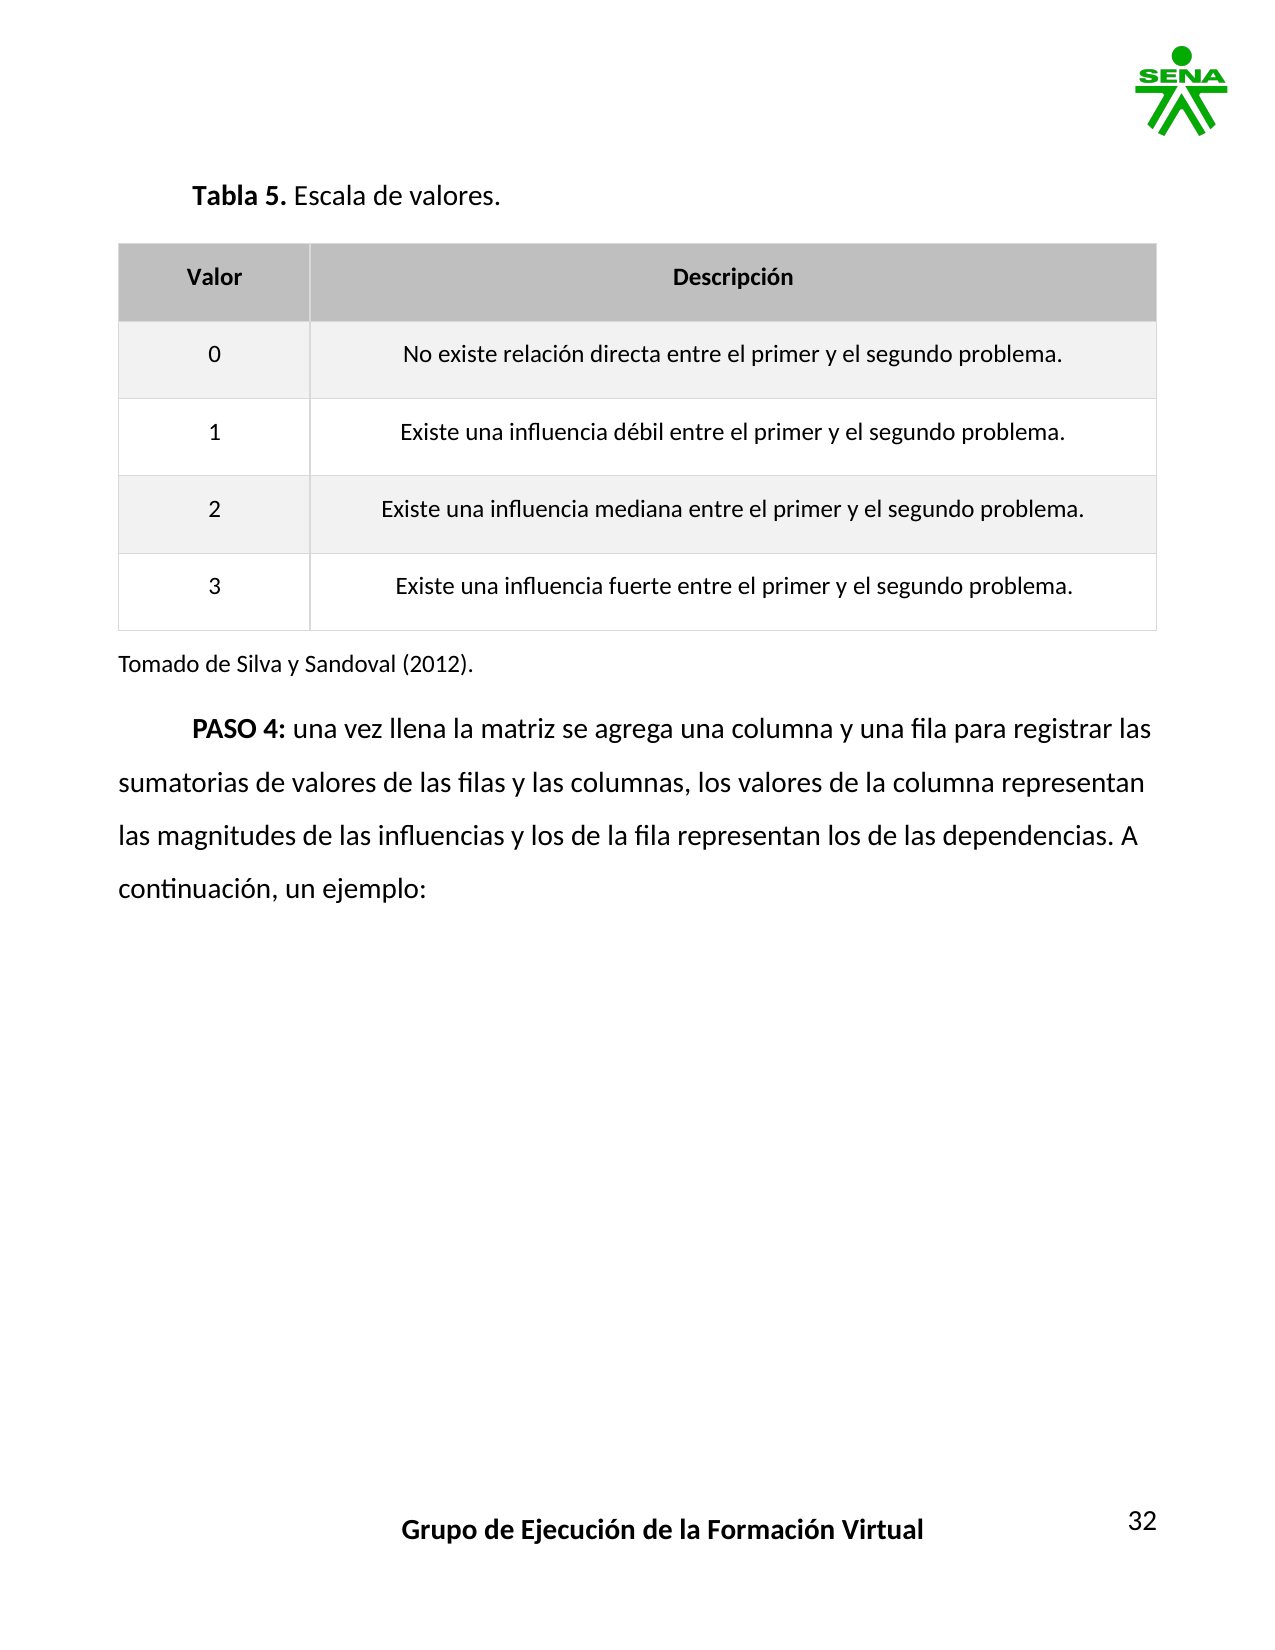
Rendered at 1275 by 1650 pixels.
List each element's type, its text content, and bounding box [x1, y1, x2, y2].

table_cell 3 [119, 554, 309, 630]
text Tabla 5. Escala de valores. [118, 177, 1157, 213]
text PASO 4: una vez llena la matriz se agrega una columna y una fila para registrar las sumatorias de valores de las filas y las columnas, los valores de la columna representan las magnitudes de las influencias y los de la fila representan los de las dependencias. A continuación, un ejemplo: [118, 710, 1157, 906]
table_cell No existe relación directa entre el primer y el segundo problema. [311, 322, 1156, 398]
table_cell 1 [119, 399, 309, 475]
table_header Valor [119, 244, 309, 321]
table_cell 2 [119, 476, 309, 553]
table_cell Existe una influencia fuerte entre el primer y el segundo problema. [311, 554, 1156, 630]
table_header Descripción [311, 244, 1156, 321]
table_cell 0 [119, 322, 309, 398]
table_cell Existe una influencia débil entre el primer y el segundo problema. [311, 399, 1156, 475]
picture [1135, 46, 1228, 136]
text Tomado de Silva y Sandoval (2012). [118, 648, 1157, 678]
table_cell Existe una influencia mediana entre el primer y el segundo problema. [311, 476, 1156, 553]
